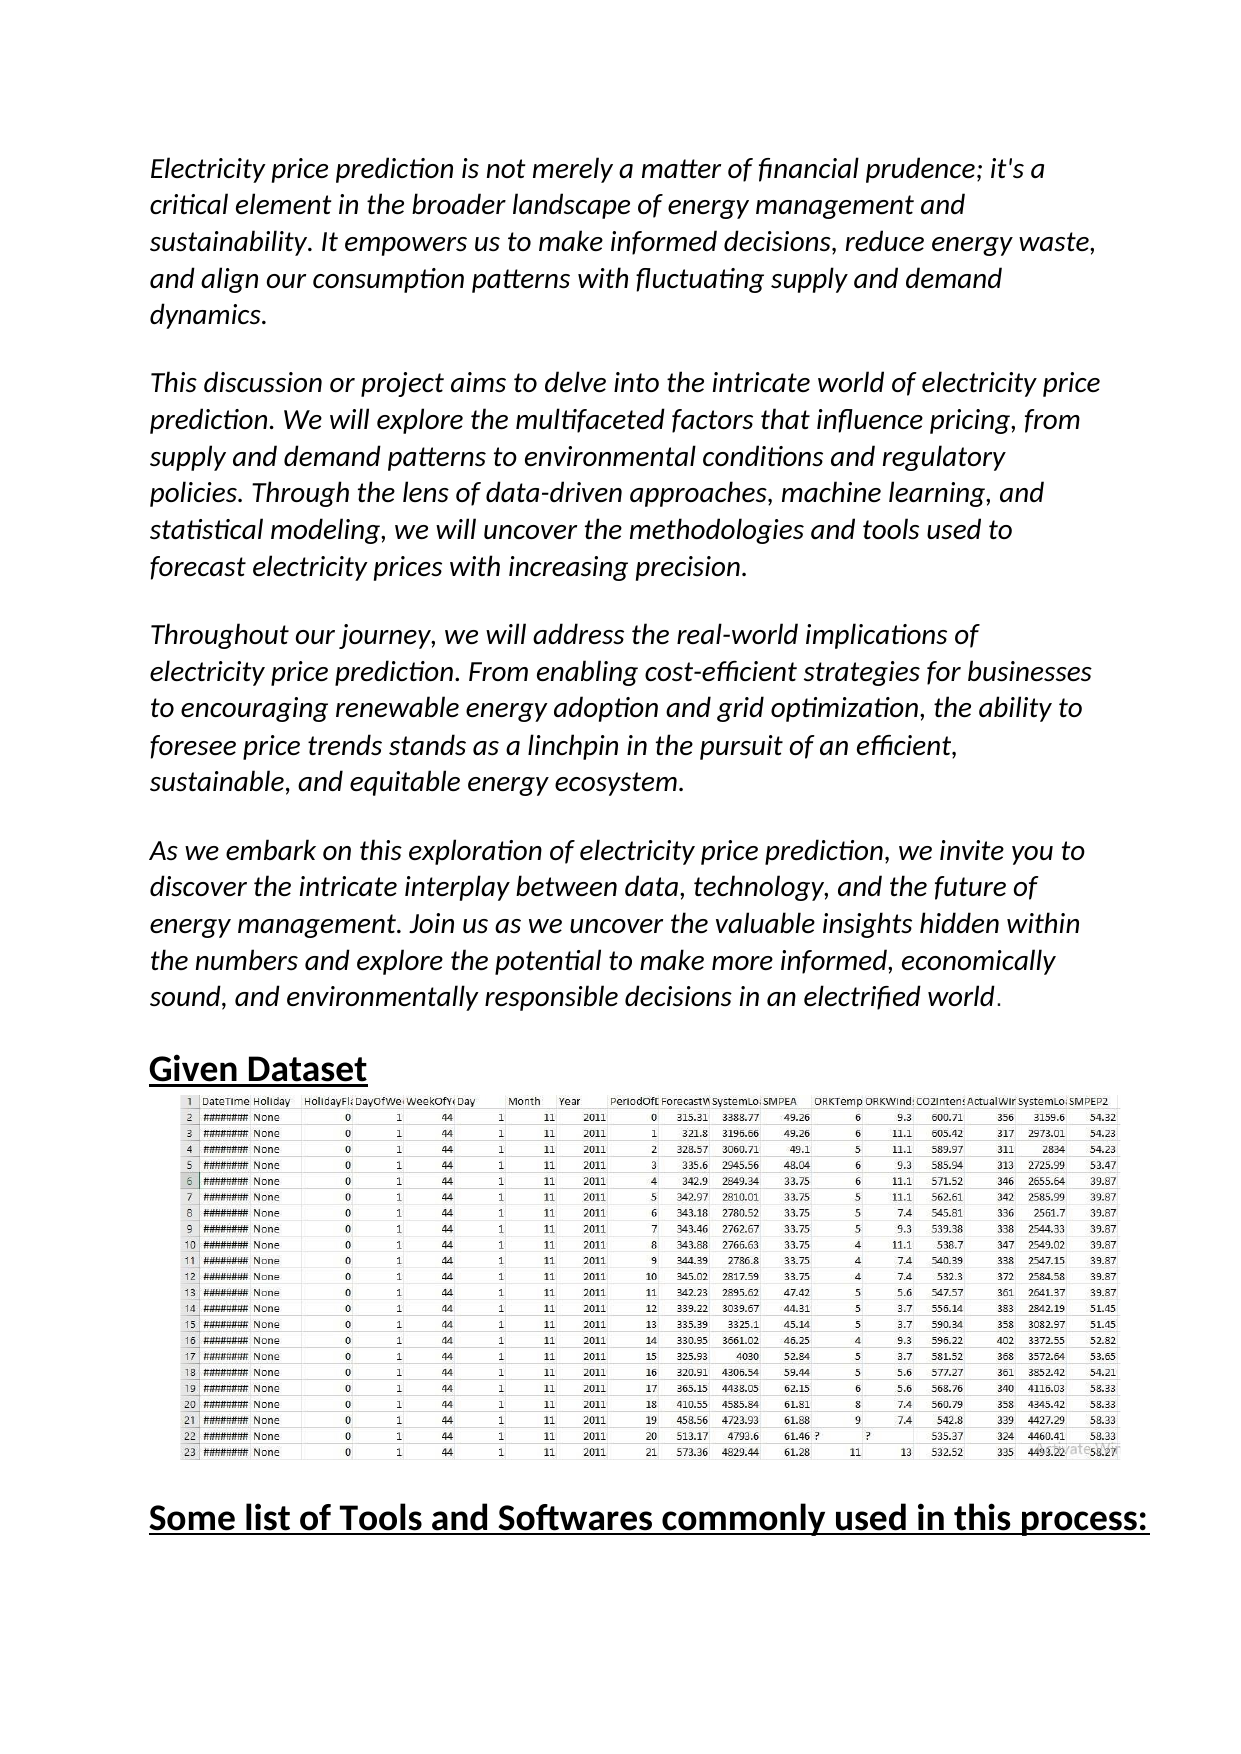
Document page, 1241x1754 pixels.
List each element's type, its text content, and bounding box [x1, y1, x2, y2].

text foresee price trends stands as a linchpin in the pursuit of an efficient, sustainable, and equitable energy ecosystem. [149, 727, 1108, 799]
text Some list of Tools and Softwares commonly used in this process: [148, 1493, 1189, 1539]
picture [180, 1095, 1121, 1460]
subtitle Given Dataset [148, 1045, 1189, 1091]
text Electricity price prediction is not merely a matter of financial prudence; it's a critical element in the broader landscape of energy management and sustainability. It empowers us to make informed decisions, reduce energy waste, and align our consumption patterns with fluctuating supply and demand dynamics. [149, 150, 1130, 332]
text As we embark on this exploration of electricity price prediction, we invite you to discover the intricate interplay between data, technology, and the future of energy management. Join us as we uncover the valuable insights hidden within the numbers and explore the potential to make more informed, economically sound, and environmentally responsible decisions in an electrified world. [149, 832, 1126, 1014]
text Throughout our journey, we will address the real-world implications of electricity price prediction. From enabling cost-efficient strategies for businesses to encouraging renewable energy adoption and grid optimization, the ability to [149, 616, 1100, 725]
text This discussion or project aims to delve into the intricate world of electricity price prediction. We will explore the multifaceted factors that influence pricing, from supply and demand patterns to environmental conditions and regulatory policies. Through the lens of data-driven approaches, machine learning, and statistical modeling, we will uncover the methodologies and tools used to forecast electricity prices with increasing precision. [149, 364, 1108, 583]
